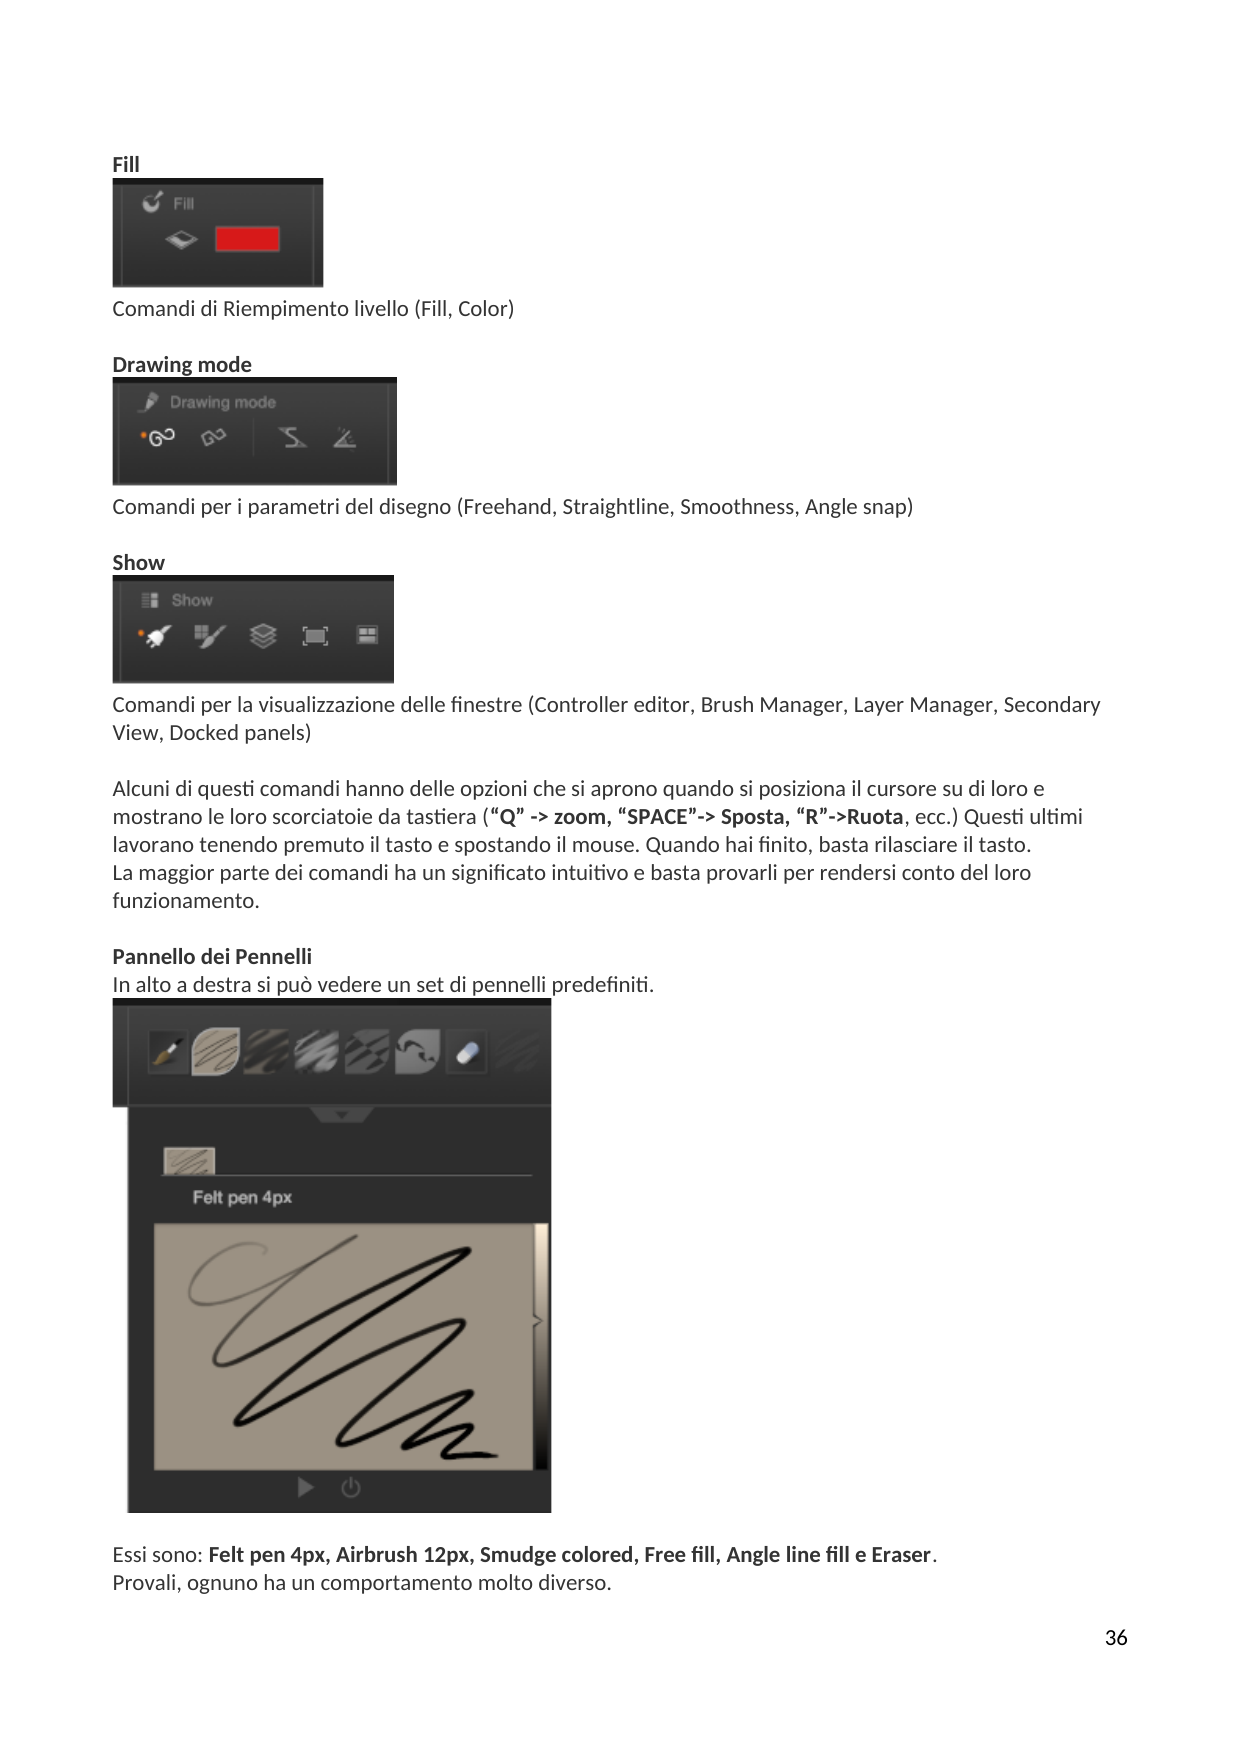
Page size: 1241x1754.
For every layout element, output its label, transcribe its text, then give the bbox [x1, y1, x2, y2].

text Show [112, 548, 1128, 576]
text Fill [112, 150, 1128, 178]
picture [112, 178, 324, 294]
text Drawing mode [112, 350, 1128, 378]
text Provali, ognuno ha un comportamento molto diverso. [112, 1568, 1128, 1596]
text Pannello dei Pennelli In alto a destra si può vedere un set di pennelli predefiniti. [112, 942, 1128, 998]
text Comandi per la visualizzazione delle finestre (Controller editor, Brush Manager, Layer Manager, Secondary View, Docked panels) [112, 690, 1128, 746]
picture [112, 998, 552, 1513]
text Essi sono: Felt pen 4px, Airbrush 12px, Smudge colored, Free fill, Angle line fill e Eraser. [112, 1540, 1128, 1568]
text Alcuni di questi comandi hanno delle opzioni che si aprono quando si posiziona il cursore su di loro e mostrano le loro scorciatoie da tastiera (“Q” -> zoom, “SPACE”-> Sposta, “R”->Ruota, ecc.) Questi ultimi lavorano tenendo premuto il tasto e spostando il mouse. Quando hai finito, basta rilasciare il tasto. La maggior parte dei comandi ha un significato intuitivo e basta provarli per rendersi conto del loro funzionamento. [112, 746, 1128, 914]
picture [112, 377, 397, 492]
text Comandi per i parametri del disegno (Freehand, Straightline, Smoothness, Angle snap) [112, 492, 1128, 520]
text Comandi di Riempimento livello (Fill, Color) [112, 294, 1128, 322]
picture [112, 575, 394, 690]
